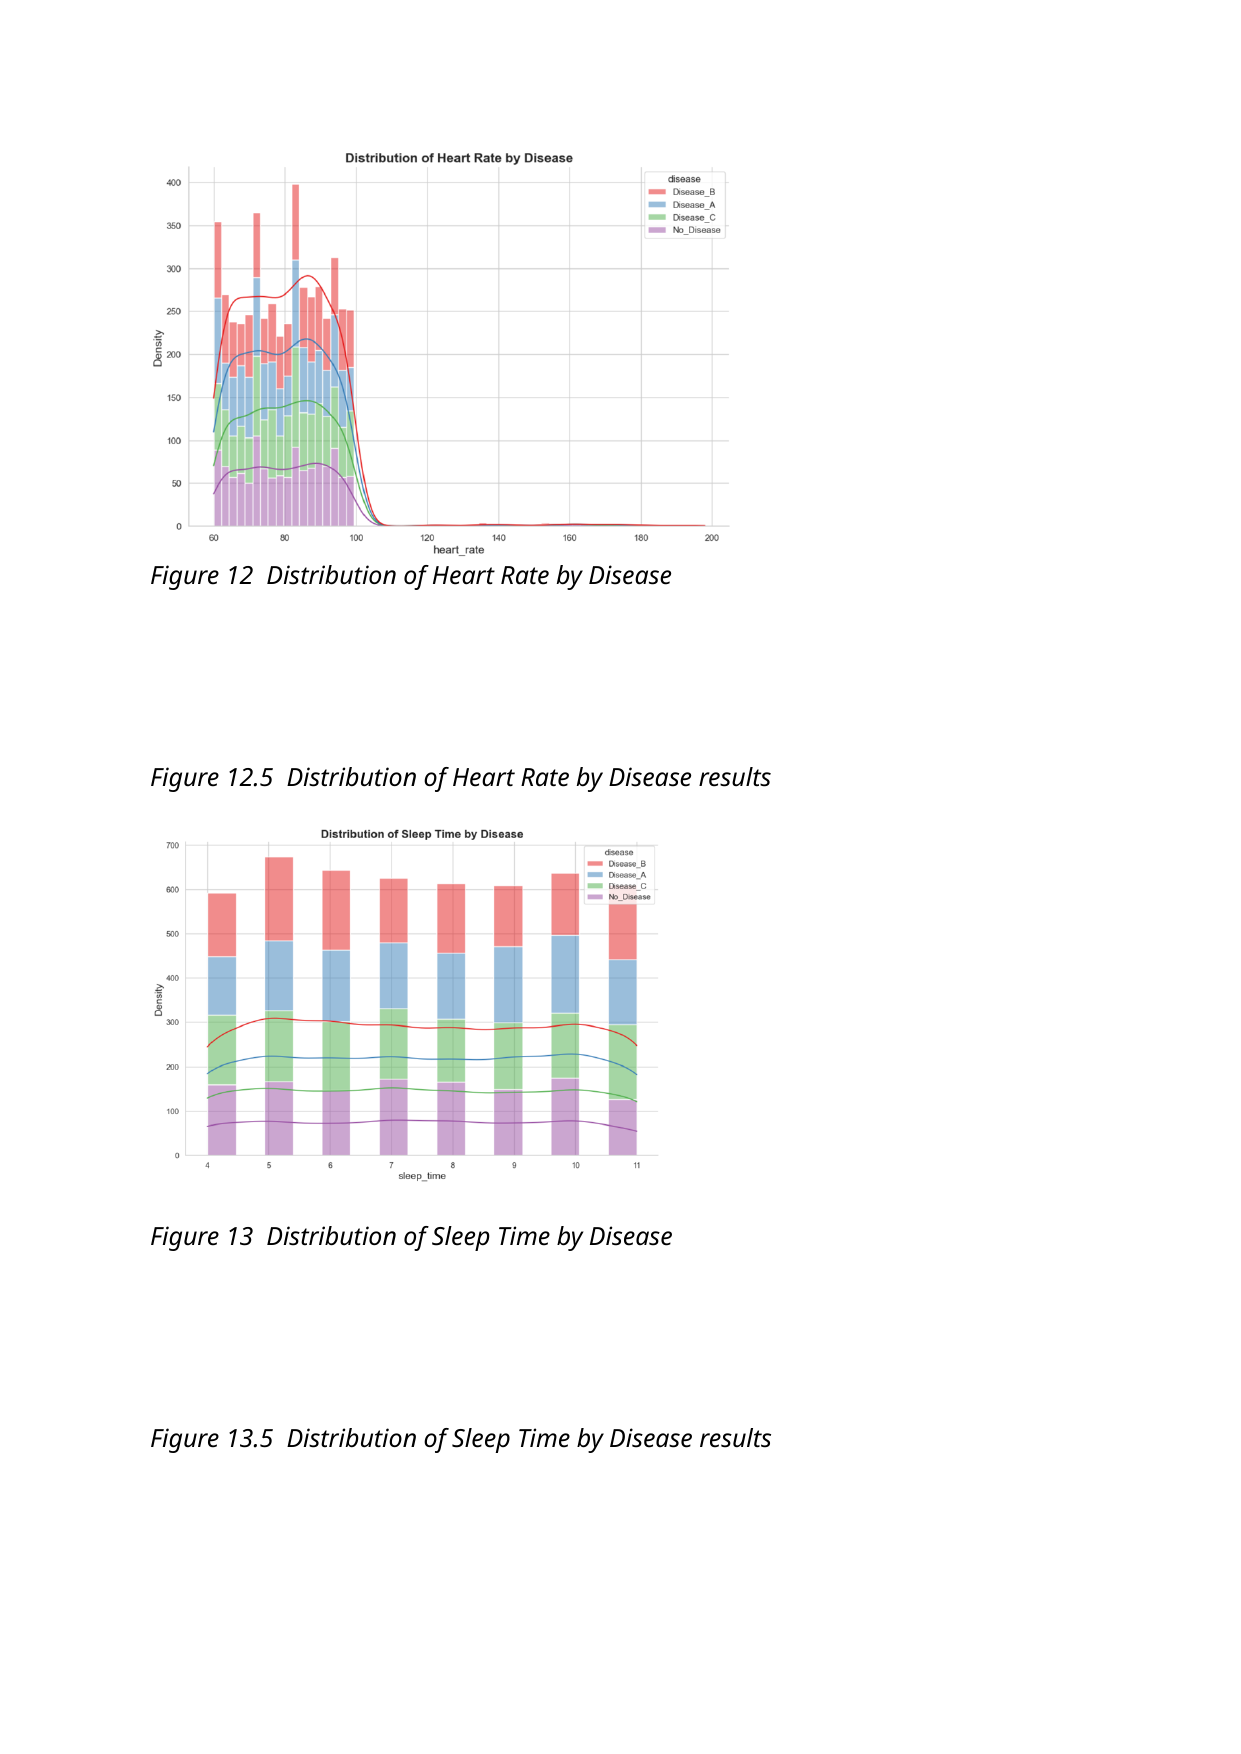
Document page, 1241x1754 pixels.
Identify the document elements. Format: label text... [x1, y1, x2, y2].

text Figure 13.5 Distribution of Sleep Time by Disease results [150, 1421, 1090, 1455]
text Figure 13 Distribution of Sleep Time by Disease [150, 1219, 1090, 1253]
text Figure 12 Distribution of Heart Rate by Disease [150, 557, 1090, 592]
picture [150, 150, 731, 558]
text Figure 12.5 Distribution of Heart Rate by Disease results [150, 759, 1090, 793]
picture [150, 827, 663, 1185]
